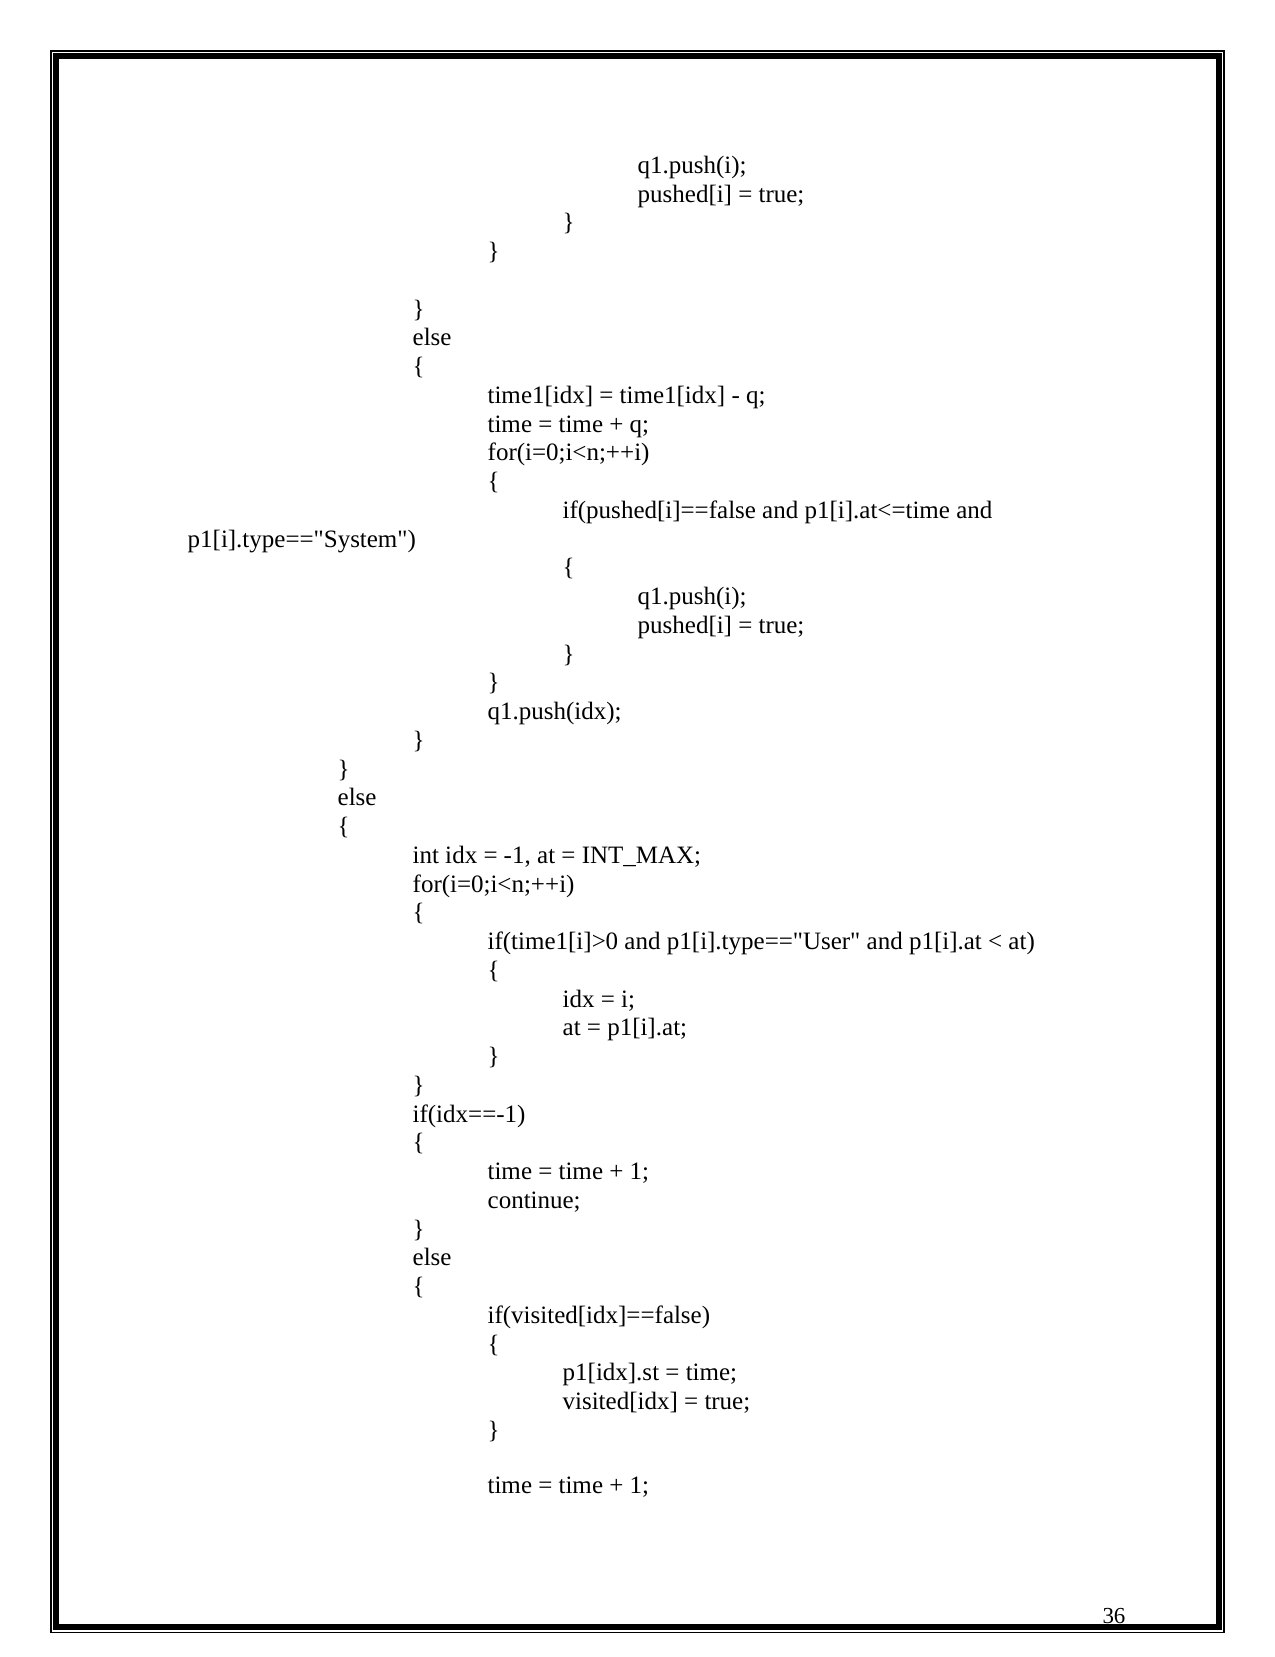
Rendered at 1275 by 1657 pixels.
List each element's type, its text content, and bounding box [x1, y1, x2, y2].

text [187, 495, 1162, 552]
text } [187, 236, 1162, 265]
text time = time + 1; [187, 1156, 1162, 1185]
text p1[idx].st = time; [187, 1357, 1162, 1386]
text if(idx==-1) [187, 1099, 1162, 1127]
text for(i=0;i<n;++i) [187, 437, 1162, 466]
text for(i=0;i<n;++i) [187, 869, 1162, 897]
text { [187, 351, 1162, 380]
text } [187, 667, 1162, 696]
text else [187, 322, 1162, 351]
text } [187, 725, 1162, 754]
text { [187, 552, 1162, 581]
text at = p1[i].at; [187, 1012, 1162, 1041]
text visited[idx] = true; [187, 1386, 1162, 1415]
text { [187, 1329, 1162, 1357]
text idx = i; [187, 984, 1162, 1012]
text { [187, 811, 1162, 840]
text { [187, 955, 1162, 984]
text } [187, 1070, 1162, 1099]
text time = time + q; [187, 409, 1162, 437]
text if(visited[idx]==false) [187, 1300, 1162, 1329]
text { [187, 897, 1162, 926]
text int idx = -1, at = INT_MAX; [187, 840, 1162, 869]
text q1.push(i); [187, 150, 1162, 179]
text q1.push(i); [187, 581, 1162, 610]
text else [187, 782, 1162, 811]
text { [187, 1127, 1162, 1156]
text } [187, 1415, 1162, 1444]
text { [187, 1271, 1162, 1300]
text time = time + 1; [187, 1470, 1162, 1499]
text else [187, 1242, 1162, 1271]
text q1.push(idx); [187, 696, 1162, 725]
text time1[idx] = time1[idx] - q; [187, 380, 1162, 409]
text { [187, 466, 1162, 495]
text pushed[i] = true; [187, 179, 1162, 207]
text if(time1[i]>0 and p1[i].type=="User" and p1[i].at < at) [187, 926, 1162, 955]
text } [187, 294, 1162, 322]
text pushed[i] = true; [187, 610, 1162, 639]
text } [187, 207, 1162, 236]
text } [187, 1041, 1162, 1070]
text } [187, 639, 1162, 667]
text } [187, 1214, 1162, 1242]
text continue; [187, 1185, 1162, 1214]
text } [187, 754, 1162, 782]
